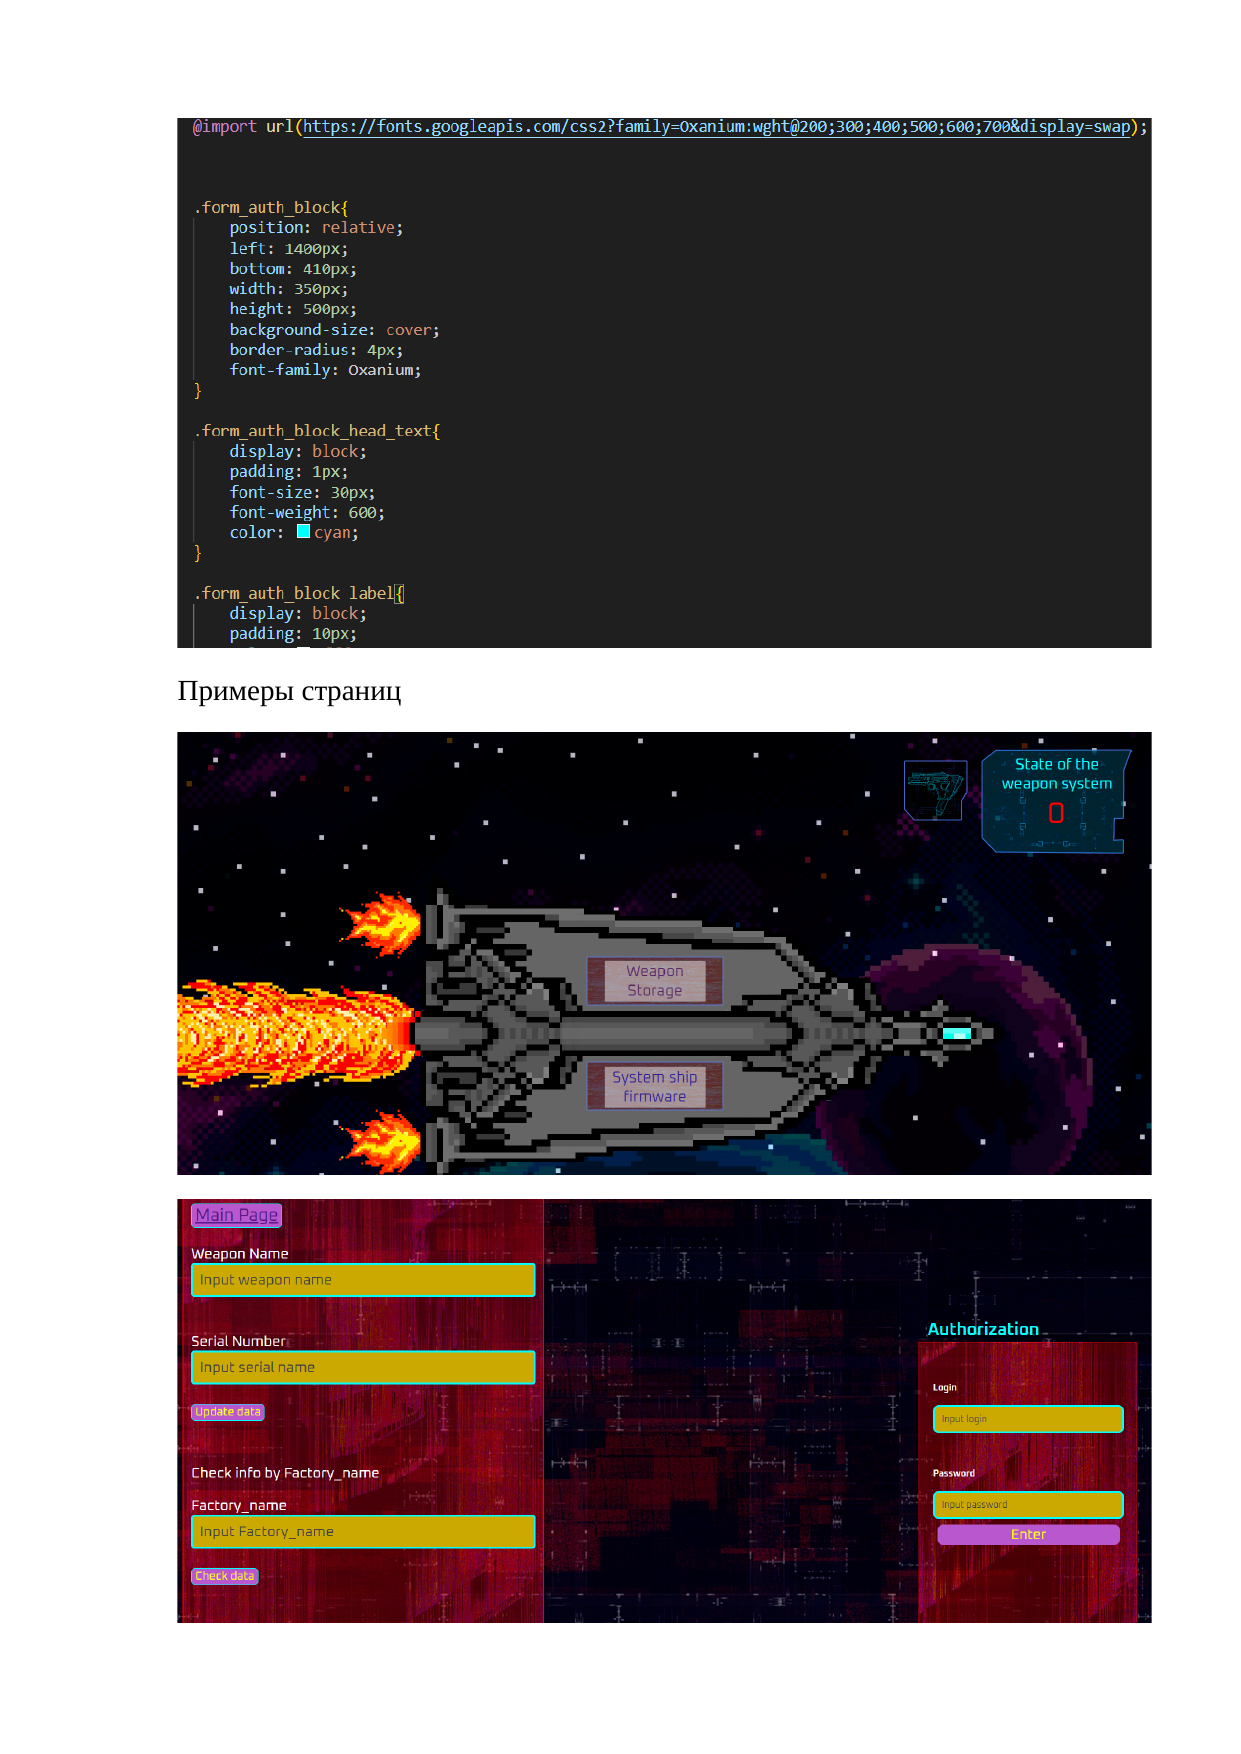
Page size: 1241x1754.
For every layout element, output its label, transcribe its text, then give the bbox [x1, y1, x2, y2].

picture [177, 1199, 1152, 1623]
picture [177, 732, 1152, 1175]
text Примеры страниц [177, 673, 1152, 706]
picture [177, 118, 1152, 648]
